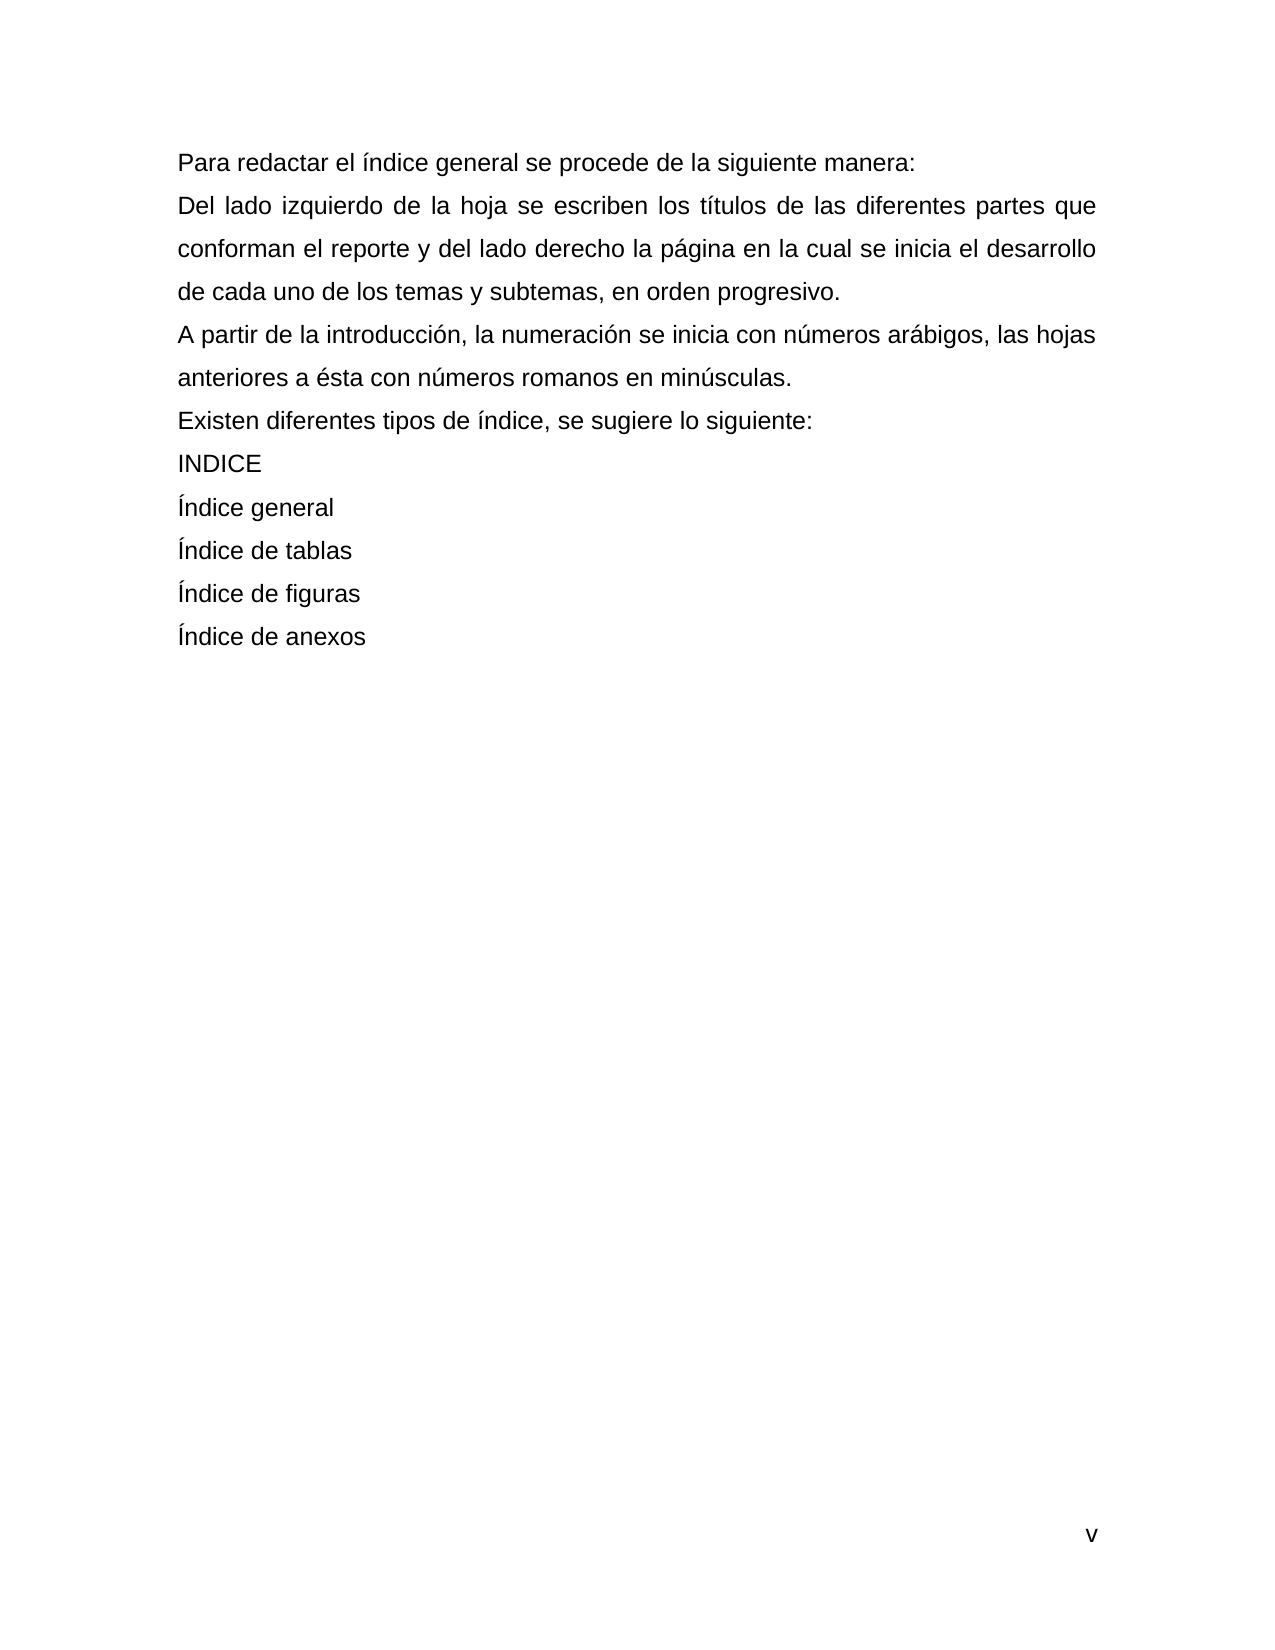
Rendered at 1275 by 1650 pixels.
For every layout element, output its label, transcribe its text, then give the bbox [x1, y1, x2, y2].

text Del lado izquierdo de la hoja se escriben los títulos de las diferentes partes que conforman el reporte y del lado derecho la página en la cual se inicia el desarrollo de cada uno de los temas y subtemas, en orden progresivo. [177, 191, 1098, 306]
text Para redactar el índice general se procede de la siguiente manera: [177, 148, 1098, 176]
text Índice general [177, 493, 1098, 521]
text Índice de figuras [177, 579, 1098, 608]
text Índice de tablas [177, 536, 1098, 564]
text INDICE [177, 449, 1098, 478]
text Existen diferentes tipos de índice, se sugiere lo siguiente: [177, 406, 1098, 435]
text Índice de anexos [177, 622, 1098, 651]
text A partir de la introducción, la numeración se inicia con números arábigos, las hojas anteriores a ésta con números romanos en minúsculas. [177, 320, 1098, 392]
